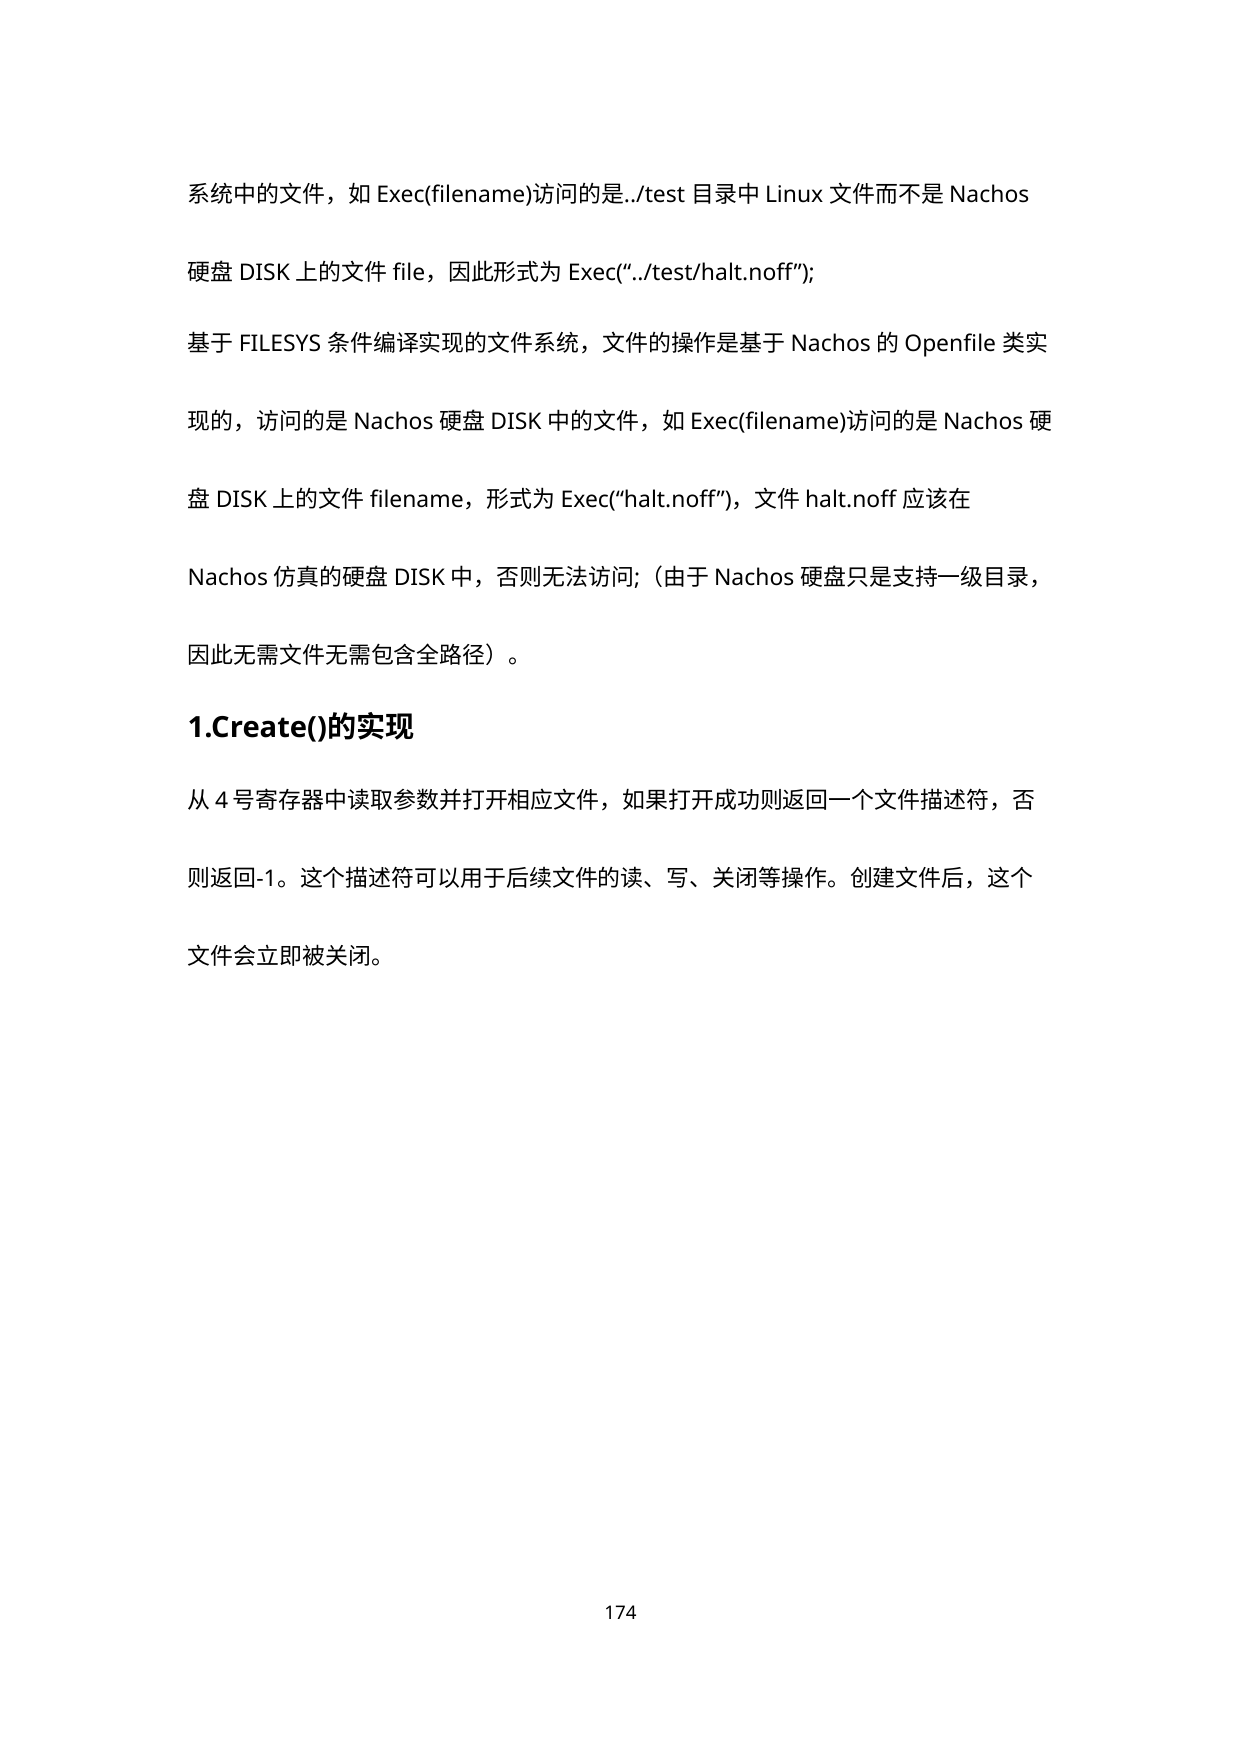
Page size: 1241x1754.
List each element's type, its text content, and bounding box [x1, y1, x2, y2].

text 基于 FILESYS 条件编译实现的文件系统，文件的操作是基于 Nachos 的Openfile 类实现的，访问的是 Nachos 硬盘 DISK 中的文件，如 Exec(filename)访问的是 Nachos 硬盘 DISK 上的文件 filename，形式为 Exec(“halt.noff”)，文件halt.noff 应该在 Nachos 仿真的硬盘 DISK 中，否则无法访问;（由于 Nachos 硬盘只是支持一级目录，因此无需文件无需包含全路径）。 [187, 309, 1053, 686]
text 从4号寄存器中读取参数并打开相应文件，如果打开成功则返回一个文件描述符，否则返回-1。这个描述符可以用于后续文件的读、写、关闭等操作。创建文件后，这个文件会立即被关闭。 [187, 766, 1053, 987]
text 1.Create()的实现 [187, 693, 1053, 758]
text 系统中的文件，如 Exec(filename)访问的是../test 目录中 Linux 文件而不是 Nachos硬盘 DISK 上的文件 file，因此形式为 Exec(“../test/halt.noff”); [187, 160, 1053, 303]
